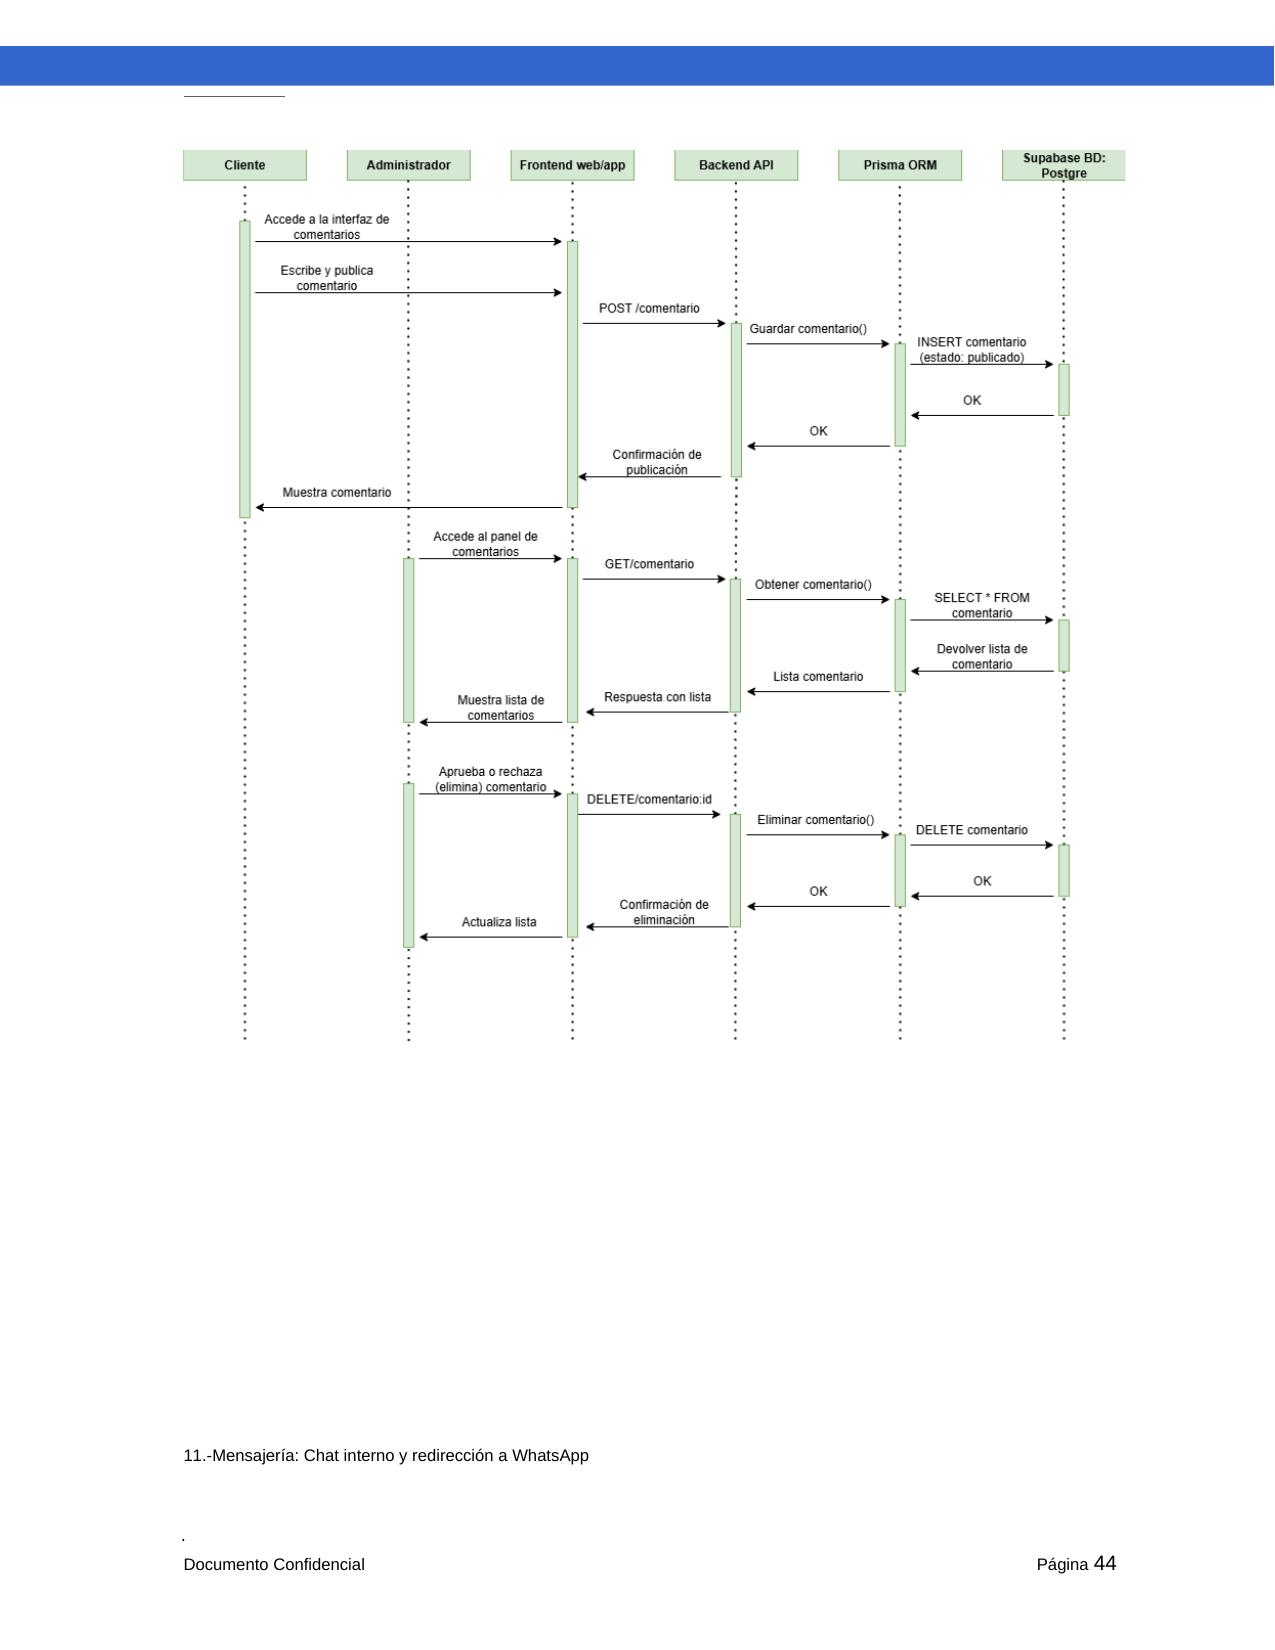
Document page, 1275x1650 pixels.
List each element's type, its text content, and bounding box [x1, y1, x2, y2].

text 11.-Mensajería: Chat interno y redirección a WhatsApp [183, 1446, 1125, 1465]
picture [183, 150, 1125, 1044]
